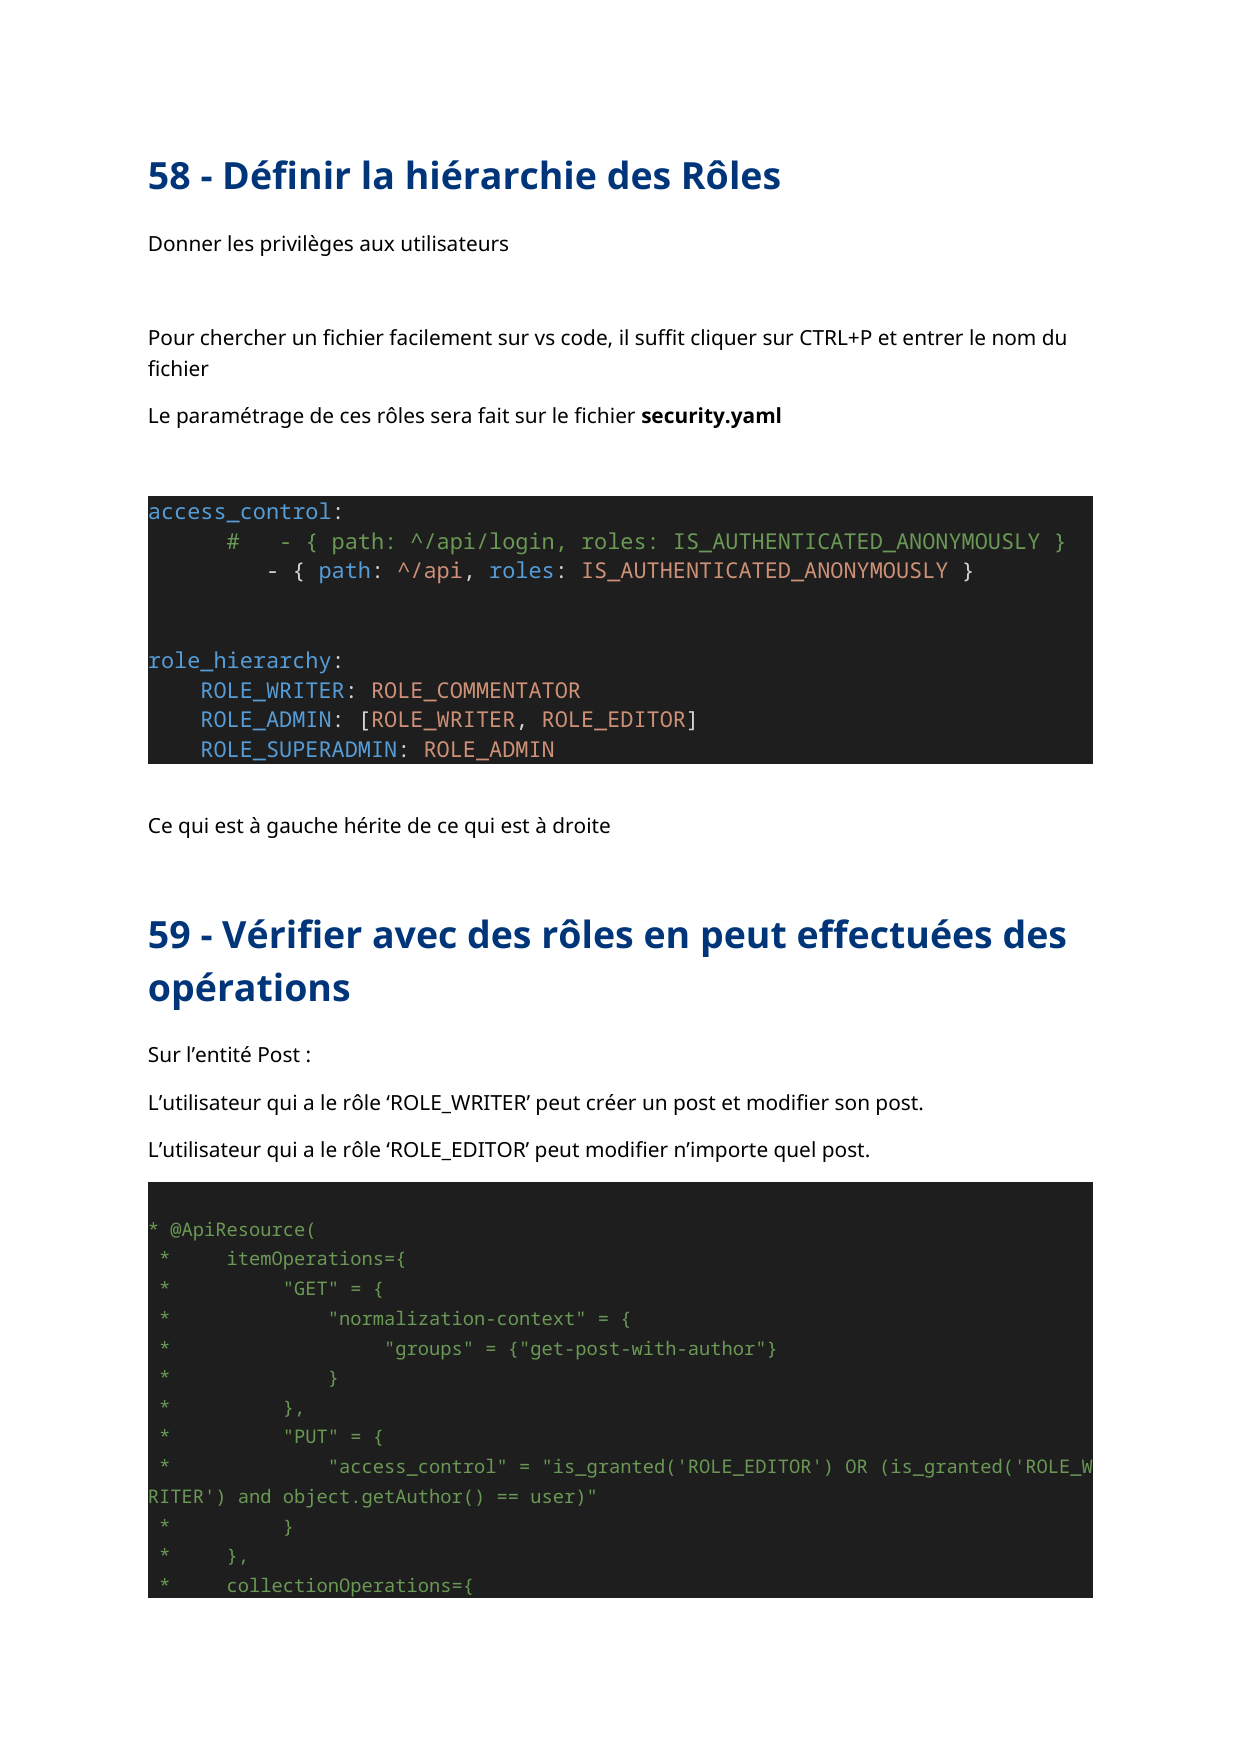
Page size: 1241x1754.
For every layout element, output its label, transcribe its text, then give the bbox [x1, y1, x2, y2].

text * collectionOperations={ [148, 1568, 1093, 1598]
text * @ApiResource( [148, 1212, 1093, 1242]
text * } [148, 1509, 1093, 1538]
text * "normalization-context" = { [148, 1301, 1093, 1331]
text Le paramétrage de ces rôles sera fait sur le fichier security.yaml [148, 401, 1093, 430]
text # - { path: ^/api/login, roles: IS_AUTHENTICATED_ANONYMOUSLY } [148, 526, 1093, 556]
text ROLE_WRITER: ROLE_COMMENTATOR [148, 675, 1093, 704]
text * "groups" = {"get-post-with-author"} [148, 1331, 1093, 1360]
text - { path: ^/api, roles: IS_AUTHENTICATED_ANONYMOUSLY } [148, 556, 1093, 585]
text role_hierarchy: [148, 645, 1093, 675]
text * "access_control" = "is_granted('ROLE_EDITOR') OR (is_granted('ROLE_WRITER') and object.getAuthor() == user)" [148, 1449, 1093, 1509]
text ROLE_SUPERADMIN: ROLE_ADMIN [148, 734, 1093, 764]
text Ce qui est à gauche hérite de ce qui est à droite [148, 811, 1093, 840]
text Pour chercher un fichier facilement sur vs code, il suffit cliquer sur CTRL+P et entrer le nom du fichier [148, 323, 1093, 382]
text * }, [148, 1390, 1093, 1420]
text L’utilisateur qui a le rôle ‘ROLE_WRITER’ peut créer un post et modifier son post. [148, 1088, 1093, 1116]
text * itemOperations={ [148, 1242, 1093, 1271]
text ROLE_ADMIN: [ROLE_WRITER, ROLE_EDITOR] [148, 704, 1093, 734]
text * } [148, 1360, 1093, 1390]
text Donner les privilèges aux utilisateurs [148, 229, 1093, 257]
text * }, [148, 1538, 1093, 1568]
text L’utilisateur qui a le rôle ‘ROLE_EDITOR’ peut modifier n’importe quel post. [148, 1135, 1093, 1163]
text * "PUT" = { [148, 1420, 1093, 1449]
text access_control: [148, 496, 1093, 526]
text Sur l’entité Post : [148, 1040, 1093, 1069]
text * "GET" = { [148, 1271, 1093, 1301]
subtitle 59 - Vérifier avec des rôles en peut effectuées des opérations [148, 906, 1093, 1012]
subtitle 58 - Définir la hiérarchie des Rôles [148, 148, 1093, 201]
